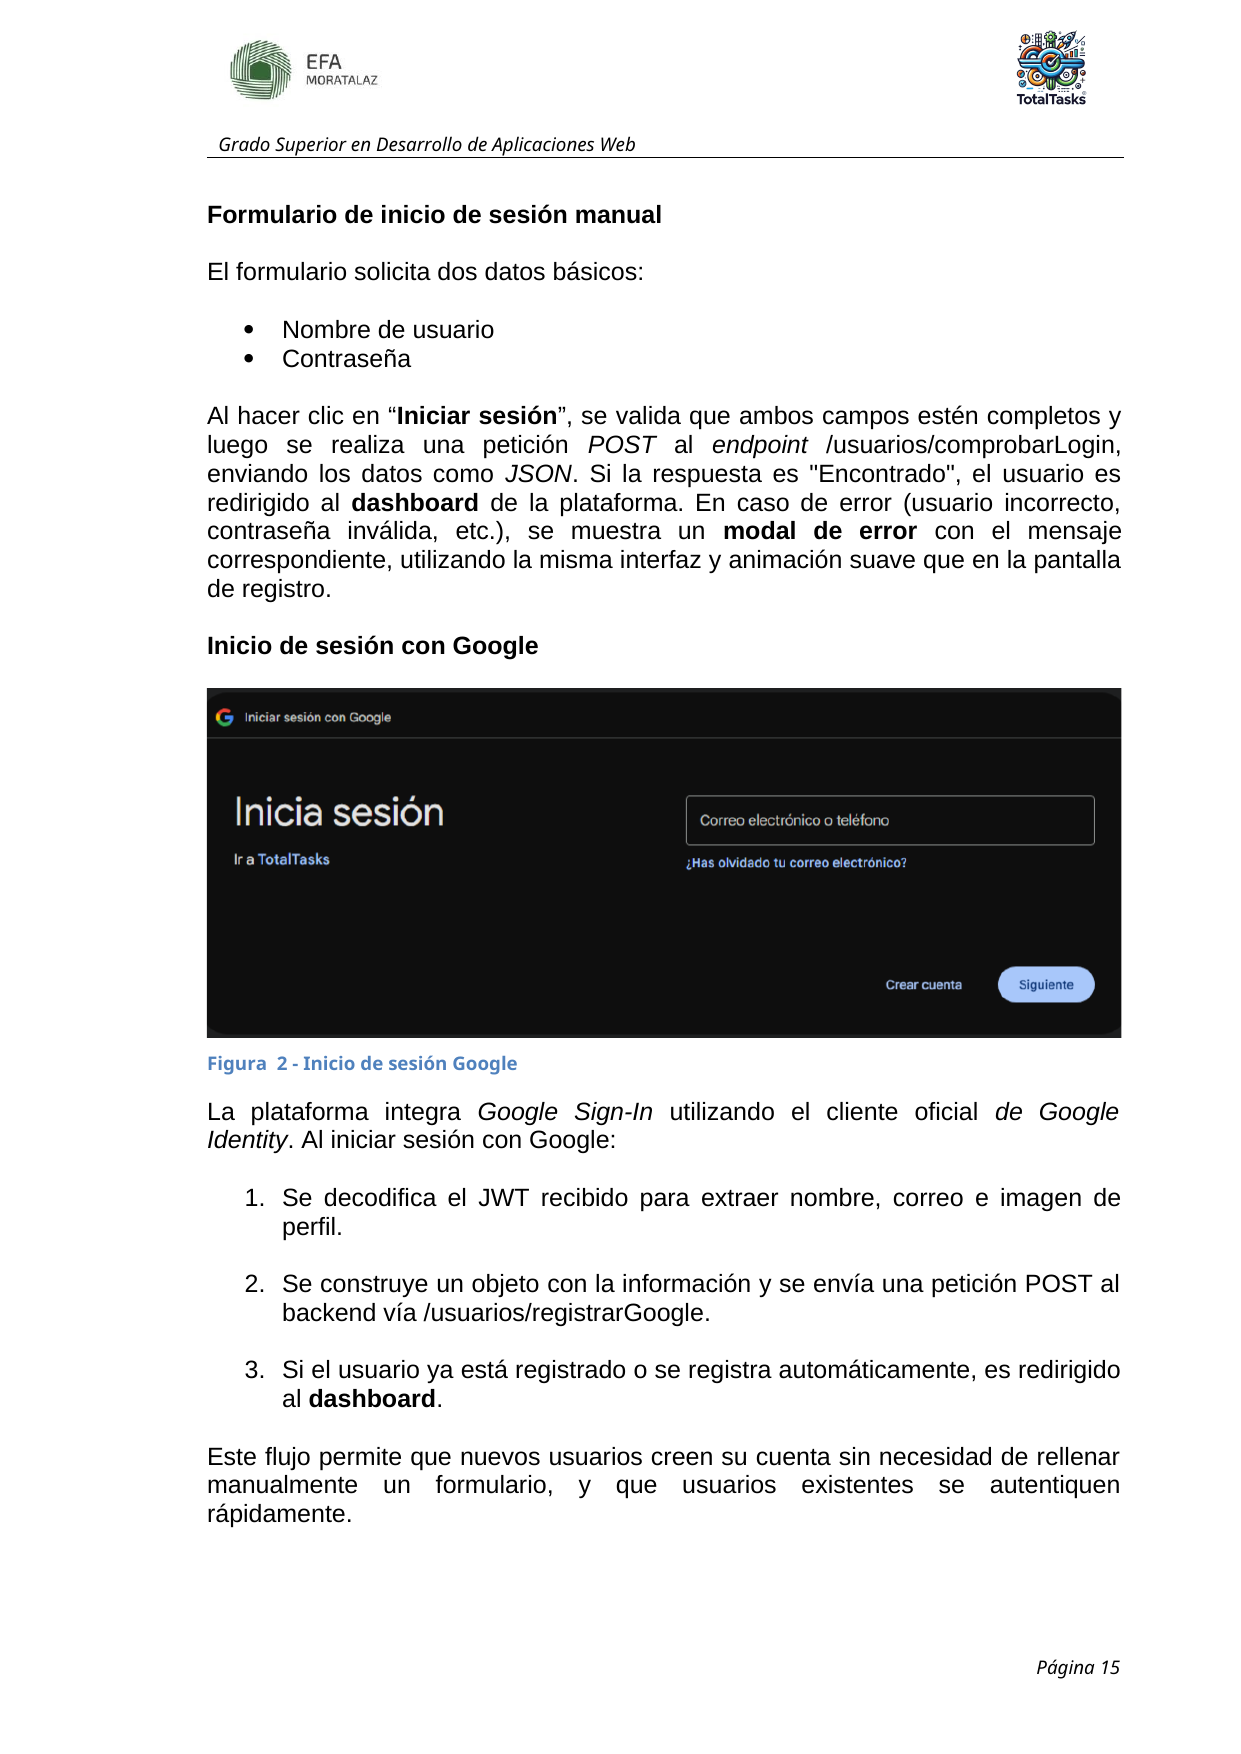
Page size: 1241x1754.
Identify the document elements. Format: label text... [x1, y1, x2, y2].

list Si el usuario ya está registrado o se registra automáticamente, es redirigido al dashboard. [244, 1355, 1122, 1413]
text Formulario de inicio de sesión manual [207, 200, 1122, 229]
list Nombre de usuario [244, 315, 1122, 344]
list Contraseña [244, 344, 1122, 373]
text Al hacer clic en “Iniciar sesión”, se valida que ambos campos estén completos y luego se realiza una petición POST al endpoint /usuarios/comprobarLogin, enviando los datos como JSON. Si la respuesta es "Encontrado", el usuario es redirigido al dashboard de la plataforma. En caso de error (usuario incorrecto, contraseña inválida, etc.), se muestra un modal de error con el mensaje correspondiente, utilizando la misma interfaz y animación suave que en la pantalla de registro. [207, 401, 1122, 603]
text La plataforma integra Google Sign-In utilizando el cliente oficial de Google Identity. Al iniciar sesión con Google: [207, 1097, 1122, 1154]
picture [206, 688, 1122, 1038]
list Se construye un objeto con la información y se envía una petición POST al backend vía /usuarios/registrarGoogle. [244, 1269, 1122, 1327]
text Figura 2 - Inicio de sesión Google [207, 1050, 1122, 1076]
text Inicio de sesión con Google [207, 631, 1122, 660]
text El formulario solicita dos datos básicos: [207, 257, 1122, 286]
text Este flujo permite que nuevos usuarios creen su cuenta sin necesidad de rellenar manualmente un formulario, y que usuarios existentes se autentiquen rápidamente. [207, 1442, 1122, 1528]
list Se decodifica el JWT recibido para extraer nombre, correo e imagen de perfil. [244, 1183, 1122, 1240]
picture [1000, 18, 1103, 120]
picture [206, 21, 410, 117]
